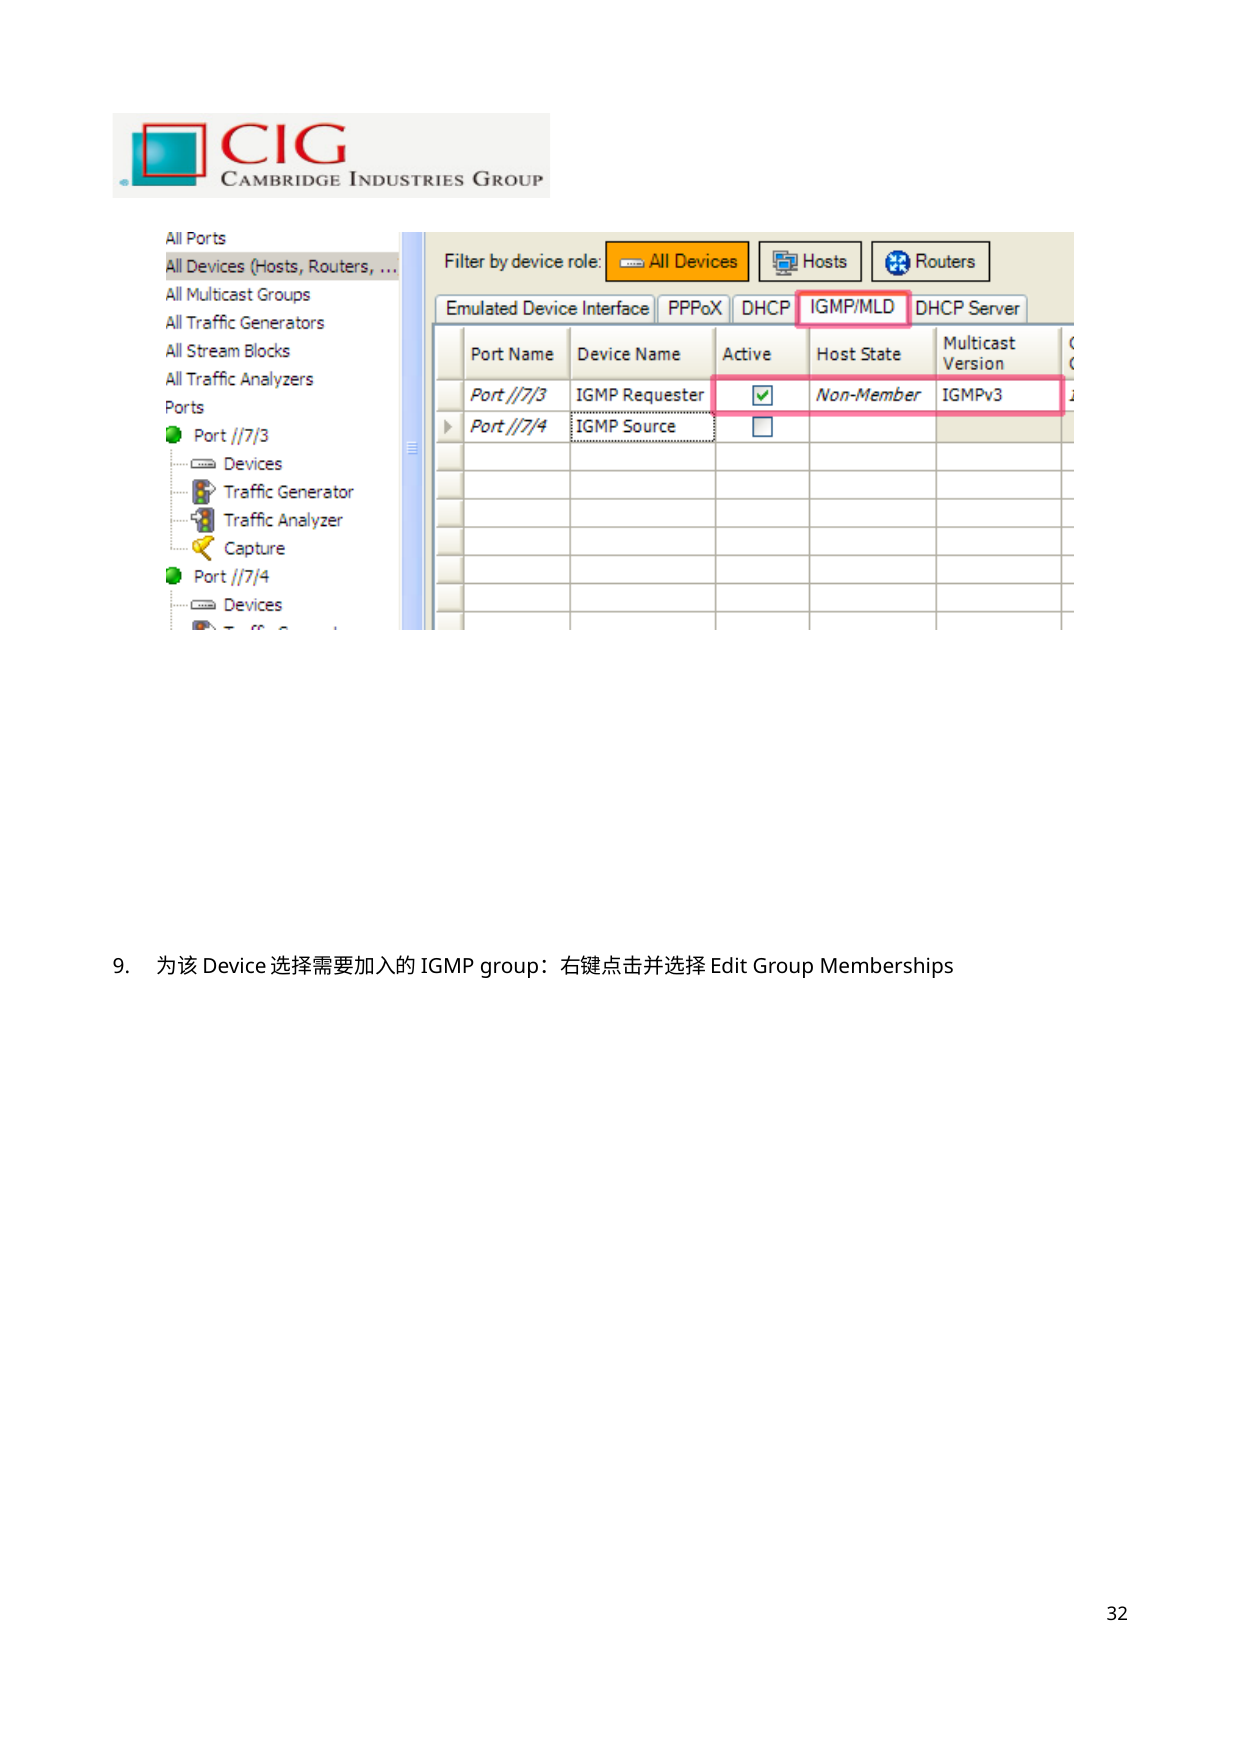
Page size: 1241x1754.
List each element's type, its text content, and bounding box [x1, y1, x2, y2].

list 为该Device选择需要加入的IGMP group：右键点击并选择Edit Group Memberships [112, 948, 1128, 980]
picture [166, 232, 1074, 630]
picture [112, 113, 550, 198]
